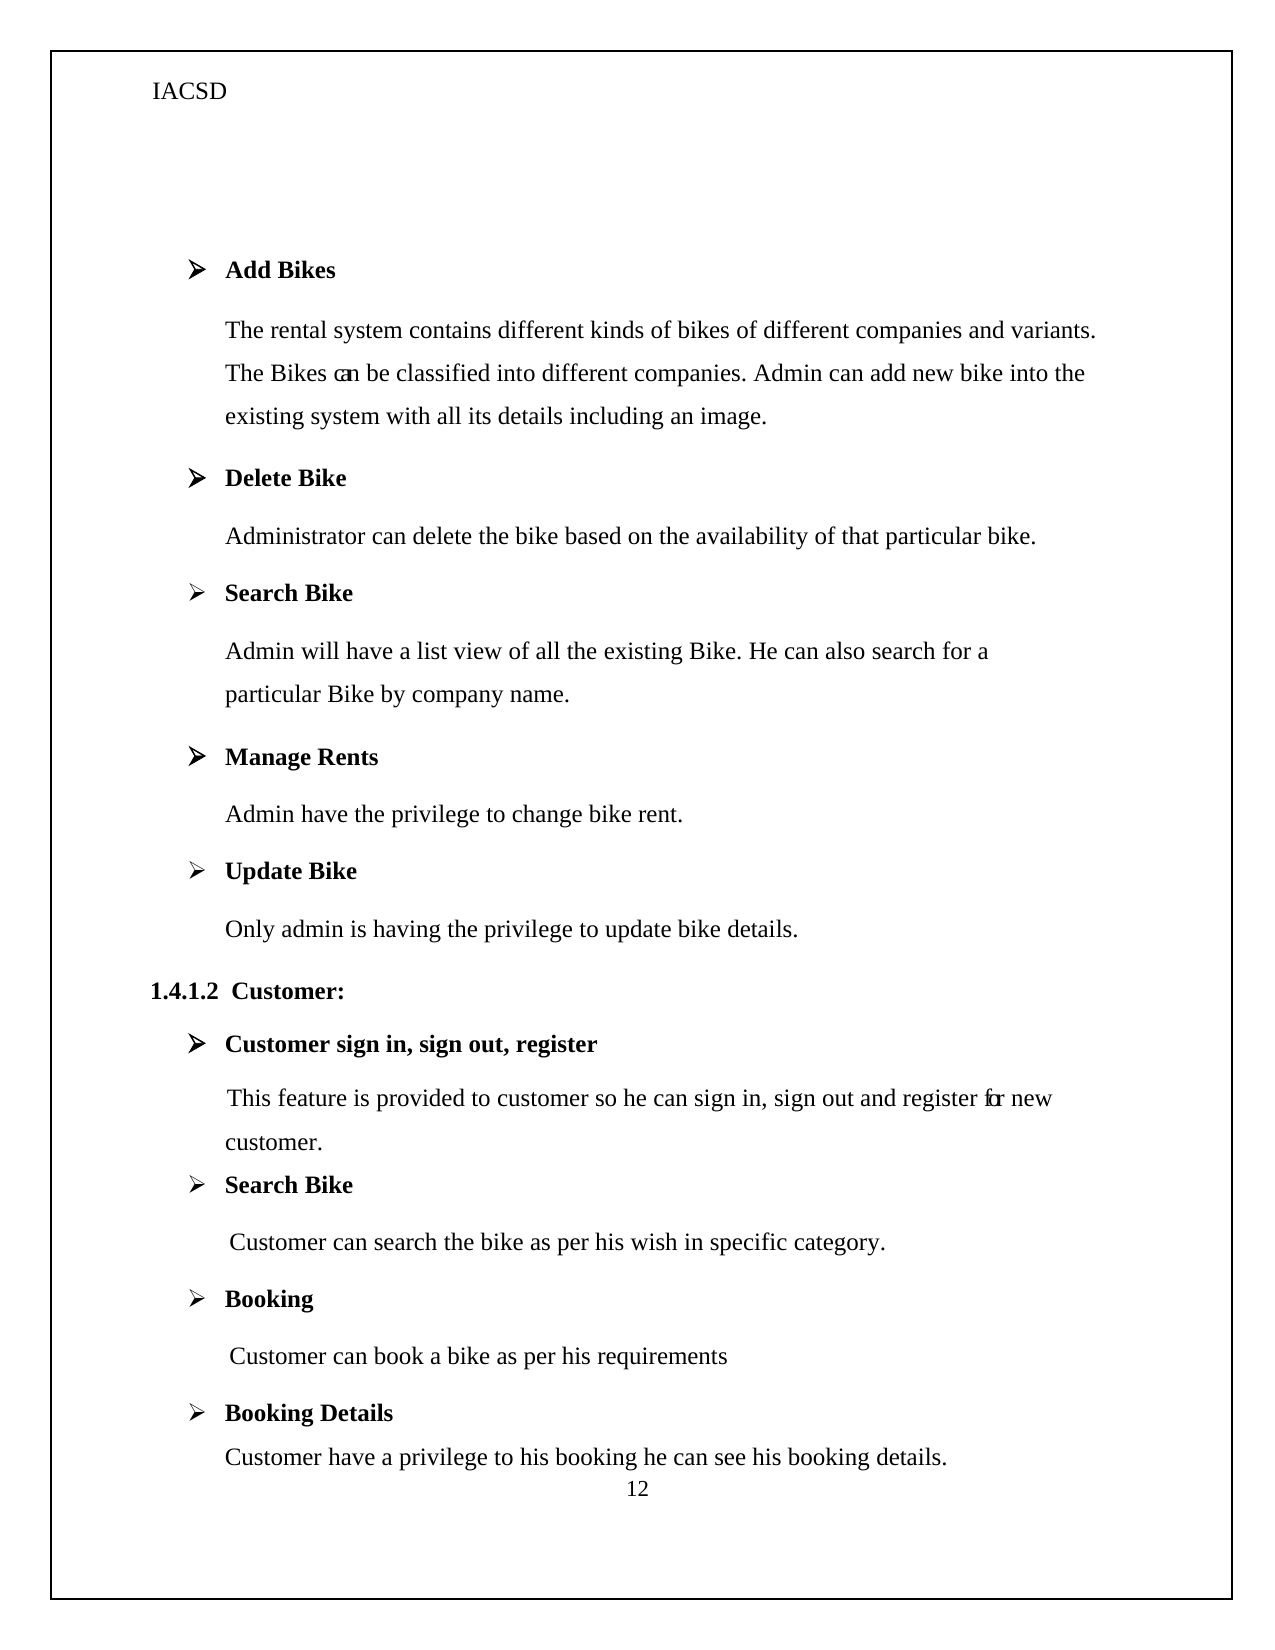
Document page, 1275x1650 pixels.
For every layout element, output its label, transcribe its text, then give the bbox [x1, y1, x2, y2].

list Customer sign in, sign out, register [187, 1029, 1231, 1058]
text Administrator can delete the bike based on the availability of that particular bike. [225, 521, 1231, 550]
text Admin have the privilege to change bike rent. [225, 799, 1231, 828]
list Customer: [150, 976, 1231, 1005]
list Search Bike [187, 578, 1231, 607]
text The rental system contains different kinds of bikes of different companies and variants. The Bikes can be classified into different companies. Admin can add new bike into the existing system with all its details including an image. [225, 315, 1123, 430]
text This feature is provided to customer so he can sign in, sign out and register for new customer. [225, 1083, 1136, 1155]
list Add Bikes [187, 255, 1231, 284]
list Booking Details Customer have a privilege to his booking he can see his booking details. [187, 1398, 1231, 1470]
text Customer can search the bike as per his wish in specific category. [54, 1227, 1231, 1256]
text Only admin is having the privilege to update bike details. [225, 914, 1044, 943]
list Search Bike [187, 1170, 1136, 1198]
list Update Bike [187, 856, 1231, 885]
list Manage Rents [187, 742, 1231, 770]
text Customer can book a bike as per his requirements [54, 1341, 1231, 1370]
text Admin will have a list view of all the existing Bike. He can also search for a particular Bike by company name. [225, 636, 1027, 708]
list Booking [187, 1284, 1231, 1313]
list Delete Bike [187, 463, 1231, 492]
